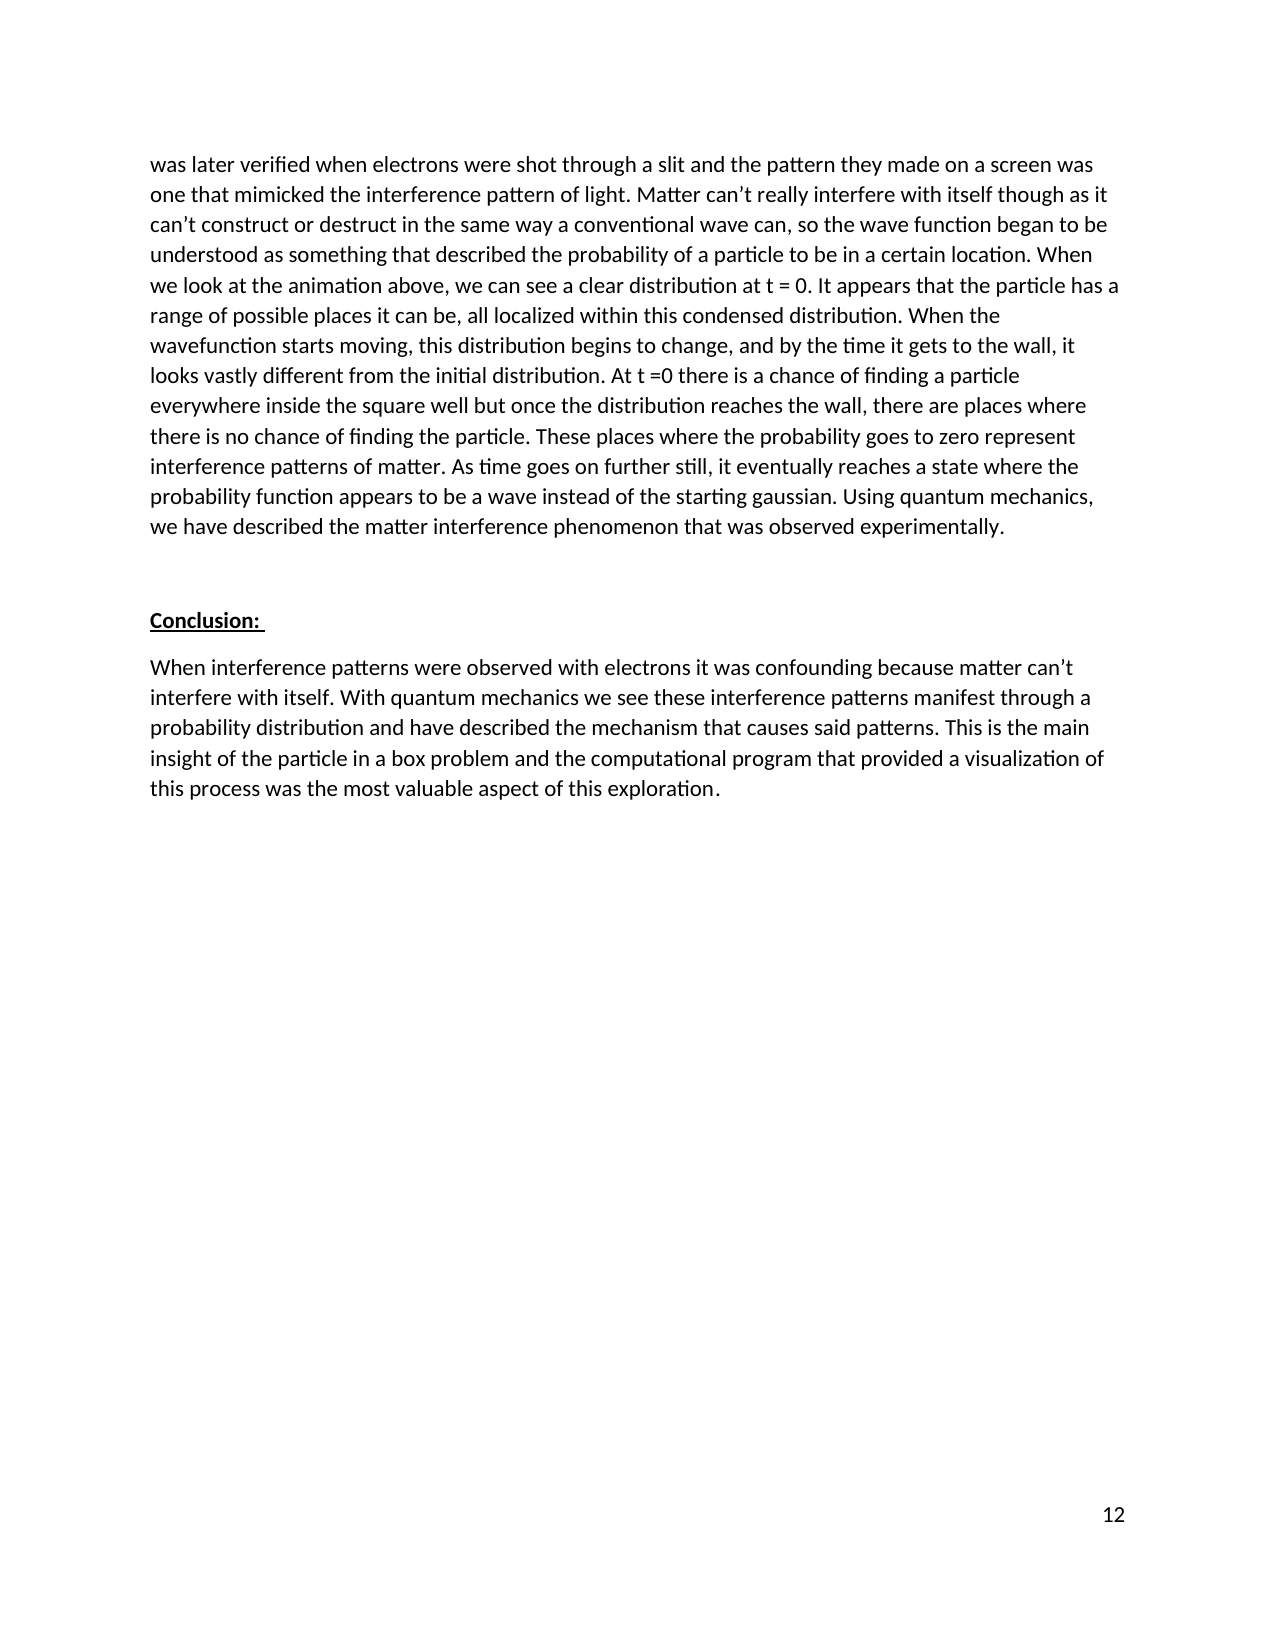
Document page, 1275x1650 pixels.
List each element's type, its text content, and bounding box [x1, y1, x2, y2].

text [150, 150, 1125, 541]
text When interference patterns were observed with electrons it was confounding because matter can’t interfere with itself. With quantum mechanics we see these interference patterns manifest through a probability distribution and have described the mechanism that causes said patterns. This is the main insight of the particle in a box problem and the computational program that provided a visualization of this process was the most valuable aspect of this exploration. [150, 653, 1125, 802]
text Conclusion: [150, 606, 1125, 634]
